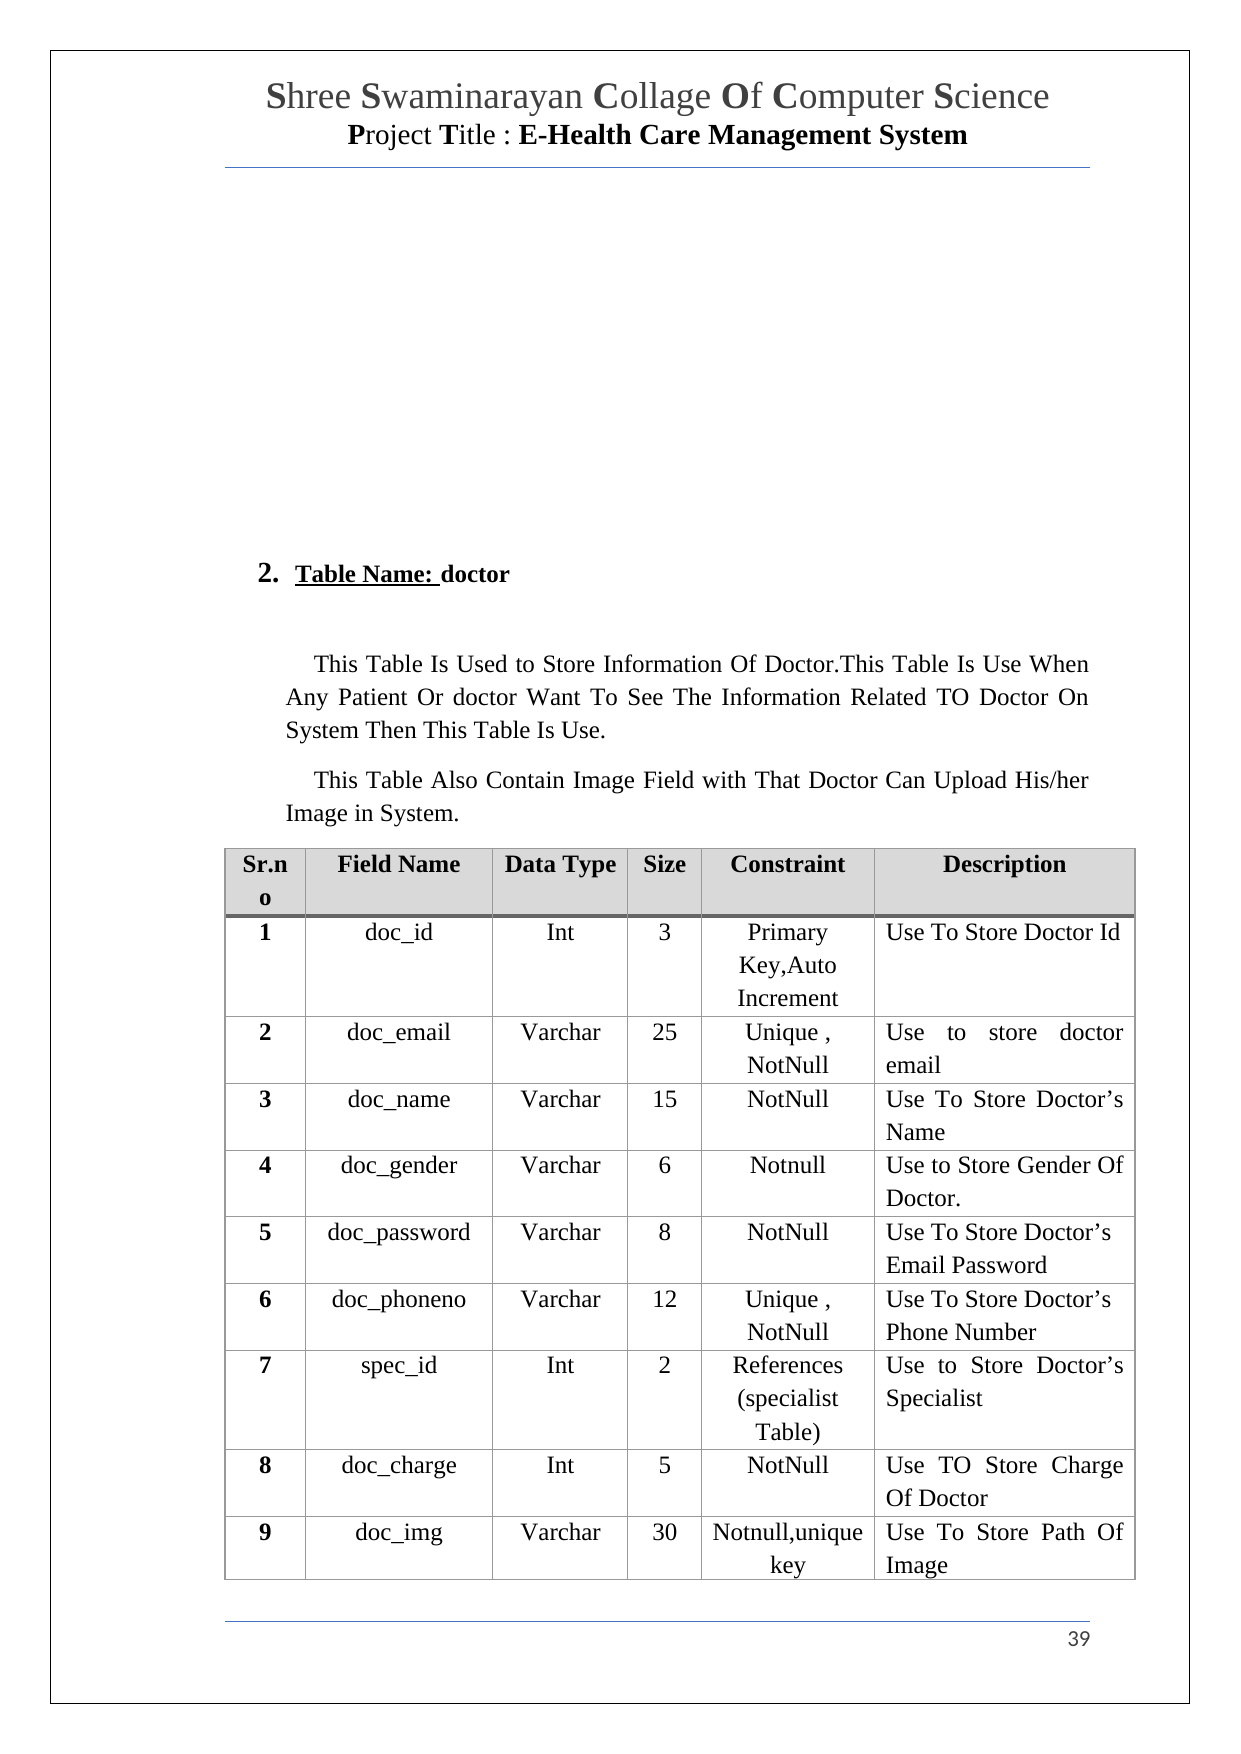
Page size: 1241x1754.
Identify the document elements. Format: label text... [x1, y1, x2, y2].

table_cell Use to Store Gender Of Doctor. [875, 1151, 1134, 1216]
table_cell References (specialist Table) [702, 1351, 874, 1449]
table_cell Varchar [493, 1017, 627, 1083]
table_cell spec_id [306, 1351, 492, 1449]
table_cell doc_password [306, 1217, 492, 1283]
table_cell Use To Store Doctor Id [875, 918, 1134, 1016]
table_cell 12 [628, 1284, 701, 1349]
table_cell 3 [628, 918, 701, 1016]
table_cell 6 [226, 1284, 305, 1349]
table_cell Unique , NotNull [702, 1017, 874, 1083]
table_header Constraint [702, 849, 874, 914]
table_header Size [628, 849, 701, 914]
list Table Name: doctor [257, 556, 1090, 589]
table_cell 8 [628, 1217, 701, 1283]
table_cell 5 [226, 1217, 305, 1283]
table_cell 7 [226, 1351, 305, 1449]
table_header Sr.no [226, 849, 305, 914]
table_cell NotNull [702, 1450, 874, 1516]
table_cell 3 [226, 1084, 305, 1149]
table_cell 9 [226, 1517, 305, 1579]
table_cell 8 [226, 1450, 305, 1516]
table_cell doc_name [306, 1084, 492, 1149]
table_cell Unique , NotNull [702, 1284, 874, 1349]
table_cell Varchar [493, 1151, 627, 1216]
table_cell Varchar [493, 1217, 627, 1283]
table_cell Notnull [702, 1151, 874, 1216]
table_cell Int [493, 1450, 627, 1516]
table_cell doc_gender [306, 1151, 492, 1216]
table_cell Use to store doctor email [875, 1017, 1134, 1083]
table_cell Varchar [493, 1517, 627, 1579]
table_header Field Name [306, 849, 492, 914]
table_cell doc_phoneno [306, 1284, 492, 1349]
table_cell doc_id [306, 918, 492, 1016]
table_cell 30 [628, 1517, 701, 1579]
table_cell 2 [628, 1351, 701, 1449]
table_cell doc_charge [306, 1450, 492, 1516]
table_cell Primary Key,Auto Increment [702, 918, 874, 1016]
table_cell NotNull [702, 1217, 874, 1283]
table_cell Notnull,unique key [702, 1517, 874, 1579]
table_cell 25 [628, 1017, 701, 1083]
table_cell Use To Store Doctor’s Email Password [875, 1217, 1134, 1283]
table_cell Use to Store Doctor’s Specialist [875, 1351, 1134, 1449]
table_cell 6 [628, 1151, 701, 1216]
table_cell Use TO Store Charge Of Doctor [875, 1450, 1134, 1516]
table_cell 5 [628, 1450, 701, 1516]
table_header Description [875, 849, 1134, 914]
table_cell Use To Store Path Of Image [875, 1517, 1134, 1579]
table_cell 4 [226, 1151, 305, 1216]
table_cell 1 [226, 918, 305, 1016]
table_cell 2 [226, 1017, 305, 1083]
table_header Data Type [493, 849, 627, 914]
table_cell Use To Store Doctor’s Phone Number [875, 1284, 1134, 1349]
table_cell Varchar [493, 1284, 627, 1349]
table_cell doc_img [306, 1517, 492, 1579]
table_cell doc_email [306, 1017, 492, 1083]
text This Table Also Contain Image Field with That Doctor Can Upload His/her Image in System. [285, 765, 1090, 827]
table_cell 15 [628, 1084, 701, 1149]
table_cell NotNull [702, 1084, 874, 1149]
table_cell Use To Store Doctor’s Name [875, 1084, 1134, 1149]
text This Table Is Used to Store Information Of Doctor.This Table Is Use When Any Patient Or doctor Want To See The Information Related TO Doctor On System Then This Table Is Use. [285, 649, 1090, 744]
table_cell Int [493, 1351, 627, 1449]
table_cell Varchar [493, 1084, 627, 1149]
table_cell Int [493, 918, 627, 1016]
